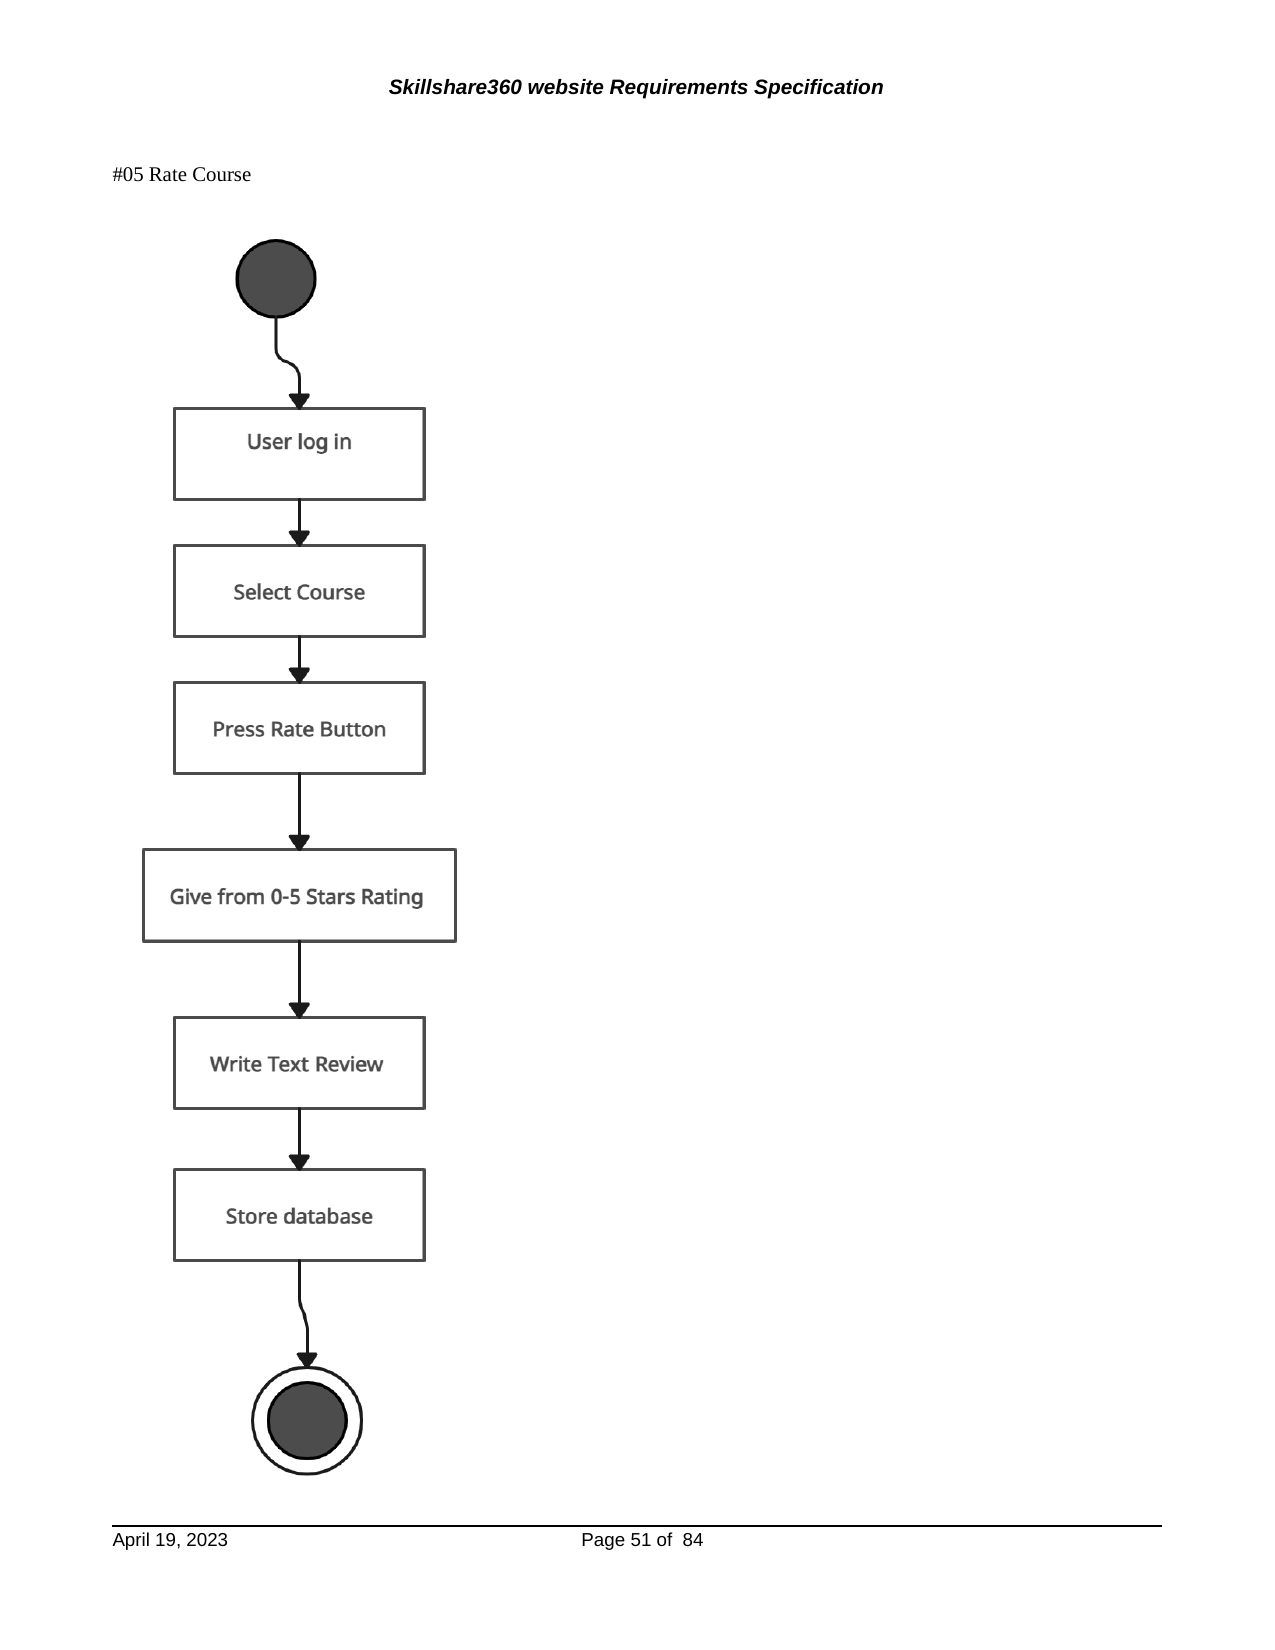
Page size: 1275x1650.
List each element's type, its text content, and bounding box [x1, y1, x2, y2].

picture [112, 210, 486, 1504]
text #05 Rate Course [112, 162, 1162, 186]
